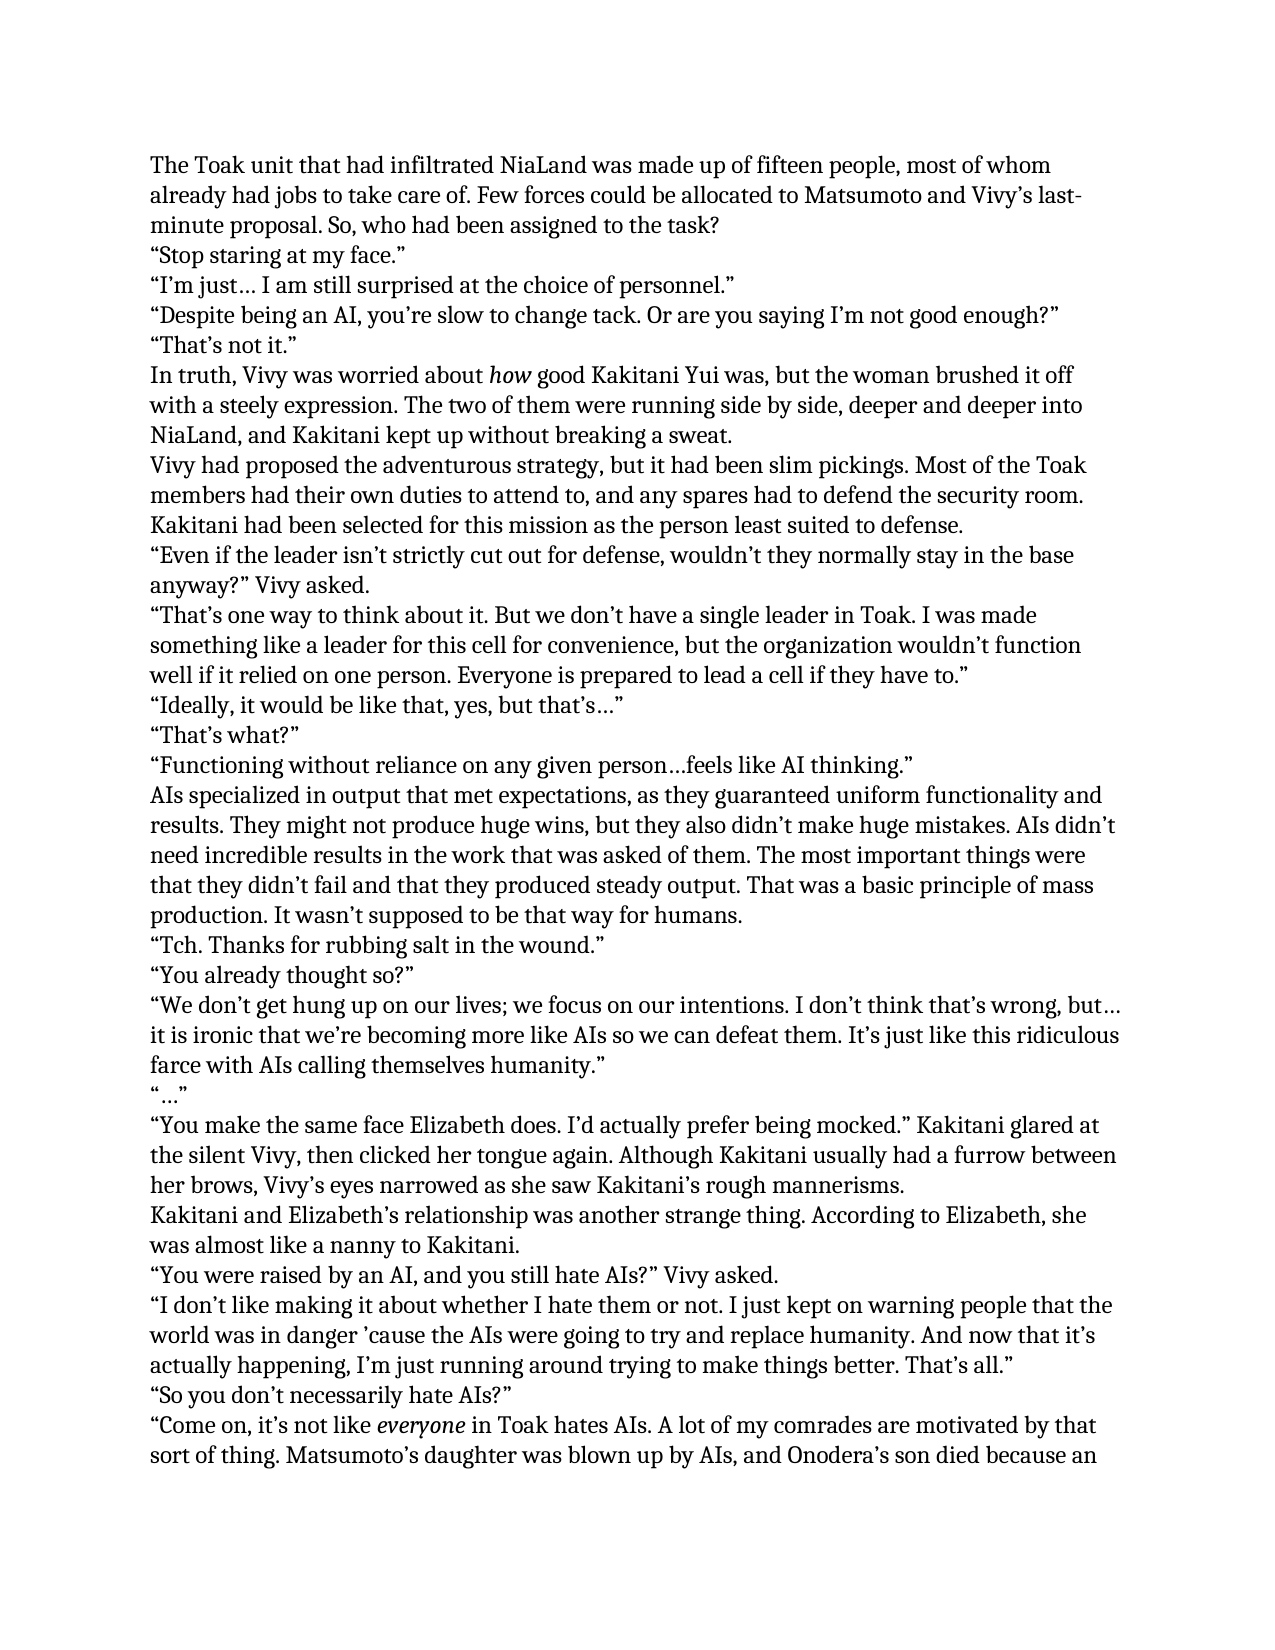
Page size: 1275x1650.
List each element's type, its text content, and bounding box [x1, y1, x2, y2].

text “That’s one way to think about it. But we don’t have a single leader in Toak. I was made something like a leader for this cell for convenience, but the organization wouldn’t function well if it relied on one person. Everyone is prepared to lead a cell if they have to.” [150, 600, 1125, 690]
text “Functioning without reliance on any given person…feels like AI thinking.” [150, 750, 1125, 780]
text “I don’t like making it about whether I hate them or not. I just kept on warning people that the world was in danger ’cause the AIs were going to try and replace humanity. And now that it’s actually happening, I’m just running around trying to make things better. That’s all.” [150, 1290, 1125, 1380]
text “That’s what?” [150, 720, 1125, 750]
text “We don’t get hung up on our lives; we focus on our intentions. I don’t think that’s wrong, but…it is ironic that we’re becoming more like AIs so we can defeat them. It’s just like this ridiculous farce with AIs calling themselves humanity.” [150, 990, 1125, 1080]
text “That’s not it.” [150, 330, 1125, 360]
text “Stop staring at my face.” [150, 240, 1125, 270]
text In truth, Vivy was worried about how good Kakitani Yui was, but the woman brushed it off with a steely expression. The two of them were running side by side, deeper and deeper into NiaLand, and Kakitani kept up without breaking a sweat. [150, 360, 1125, 450]
text “You already thought so?” [150, 960, 1125, 990]
text “I’m just… I am still surprised at the choice of personnel.” [150, 270, 1125, 300]
text “So you don’t necessarily hate AIs?” [150, 1380, 1125, 1410]
text Vivy had proposed the adventurous strategy, but it had been slim pickings. Most of the Toak members had their own duties to attend to, and any spares had to defend the security room. Kakitani had been selected for this mission as the person least suited to defense. [150, 450, 1125, 540]
text AIs specialized in output that met expectations, as they guaranteed uniform functionality and results. They might not produce huge wins, but they also didn’t make huge mistakes. AIs didn’t need incredible results in the work that was asked of them. The most important things were that they didn’t fail and that they produced steady output. That was a basic principle of mass production. It wasn’t supposed to be that way for humans. [150, 780, 1125, 930]
text “Ideally, it would be like that, yes, but that’s…” [150, 690, 1125, 720]
text “Tch. Thanks for rubbing salt in the wound.” [150, 930, 1125, 960]
text Kakitani and Elizabeth’s relationship was another strange thing. According to Elizabeth, she was almost like a nanny to Kakitani. [150, 1200, 1125, 1260]
text “You make the same face Elizabeth does. I’d actually prefer being mocked.” Kakitani glared at the silent Vivy, then clicked her tongue again. Although Kakitani usually had a furrow between her brows, Vivy’s eyes narrowed as she saw Kakitani’s rough mannerisms. [150, 1110, 1125, 1200]
text “Even if the leader isn’t strictly cut out for defense, wouldn’t they normally stay in the base anyway?” Vivy asked. [150, 540, 1125, 600]
text “…” [150, 1080, 1125, 1110]
text The Toak unit that had infiltrated NiaLand was made up of fifteen people, most of whom already had jobs to take care of. Few forces could be allocated to Matsumoto and Vivy’s last-minute proposal. So, who had been assigned to the task? [150, 150, 1125, 240]
text “You were raised by an AI, and you still hate AIs?” Vivy asked. [150, 1260, 1125, 1290]
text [150, 1410, 1125, 1470]
text “Despite being an AI, you’re slow to change tack. Or are you saying I’m not good enough?” [150, 300, 1125, 330]
